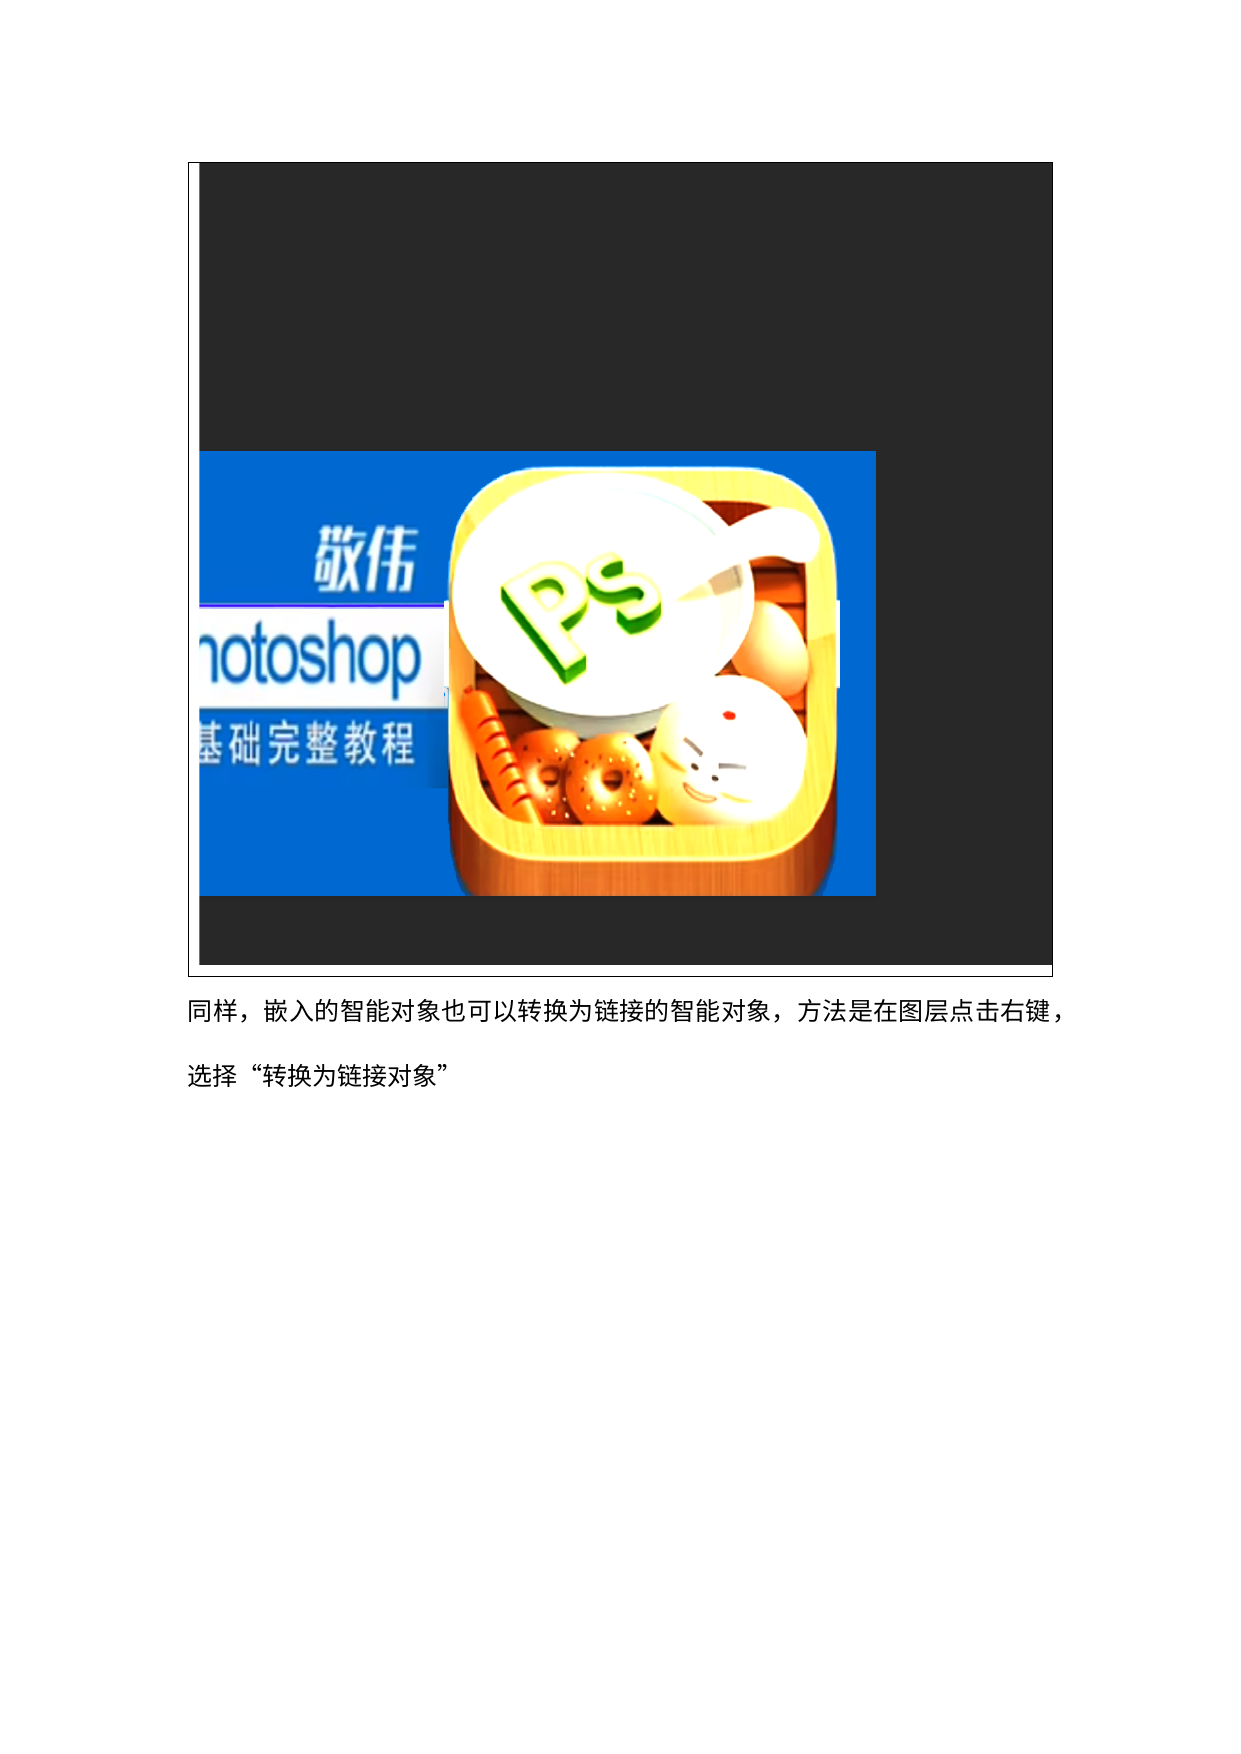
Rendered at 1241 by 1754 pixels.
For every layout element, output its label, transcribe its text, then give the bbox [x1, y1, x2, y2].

table_header [189, 163, 1052, 976]
picture [199, 163, 1053, 965]
text 同样，嵌入的智能对象也可以转换为链接的智能对象，方法是在图层点击右键，选择“转换为链接对象” [187, 977, 1053, 1107]
